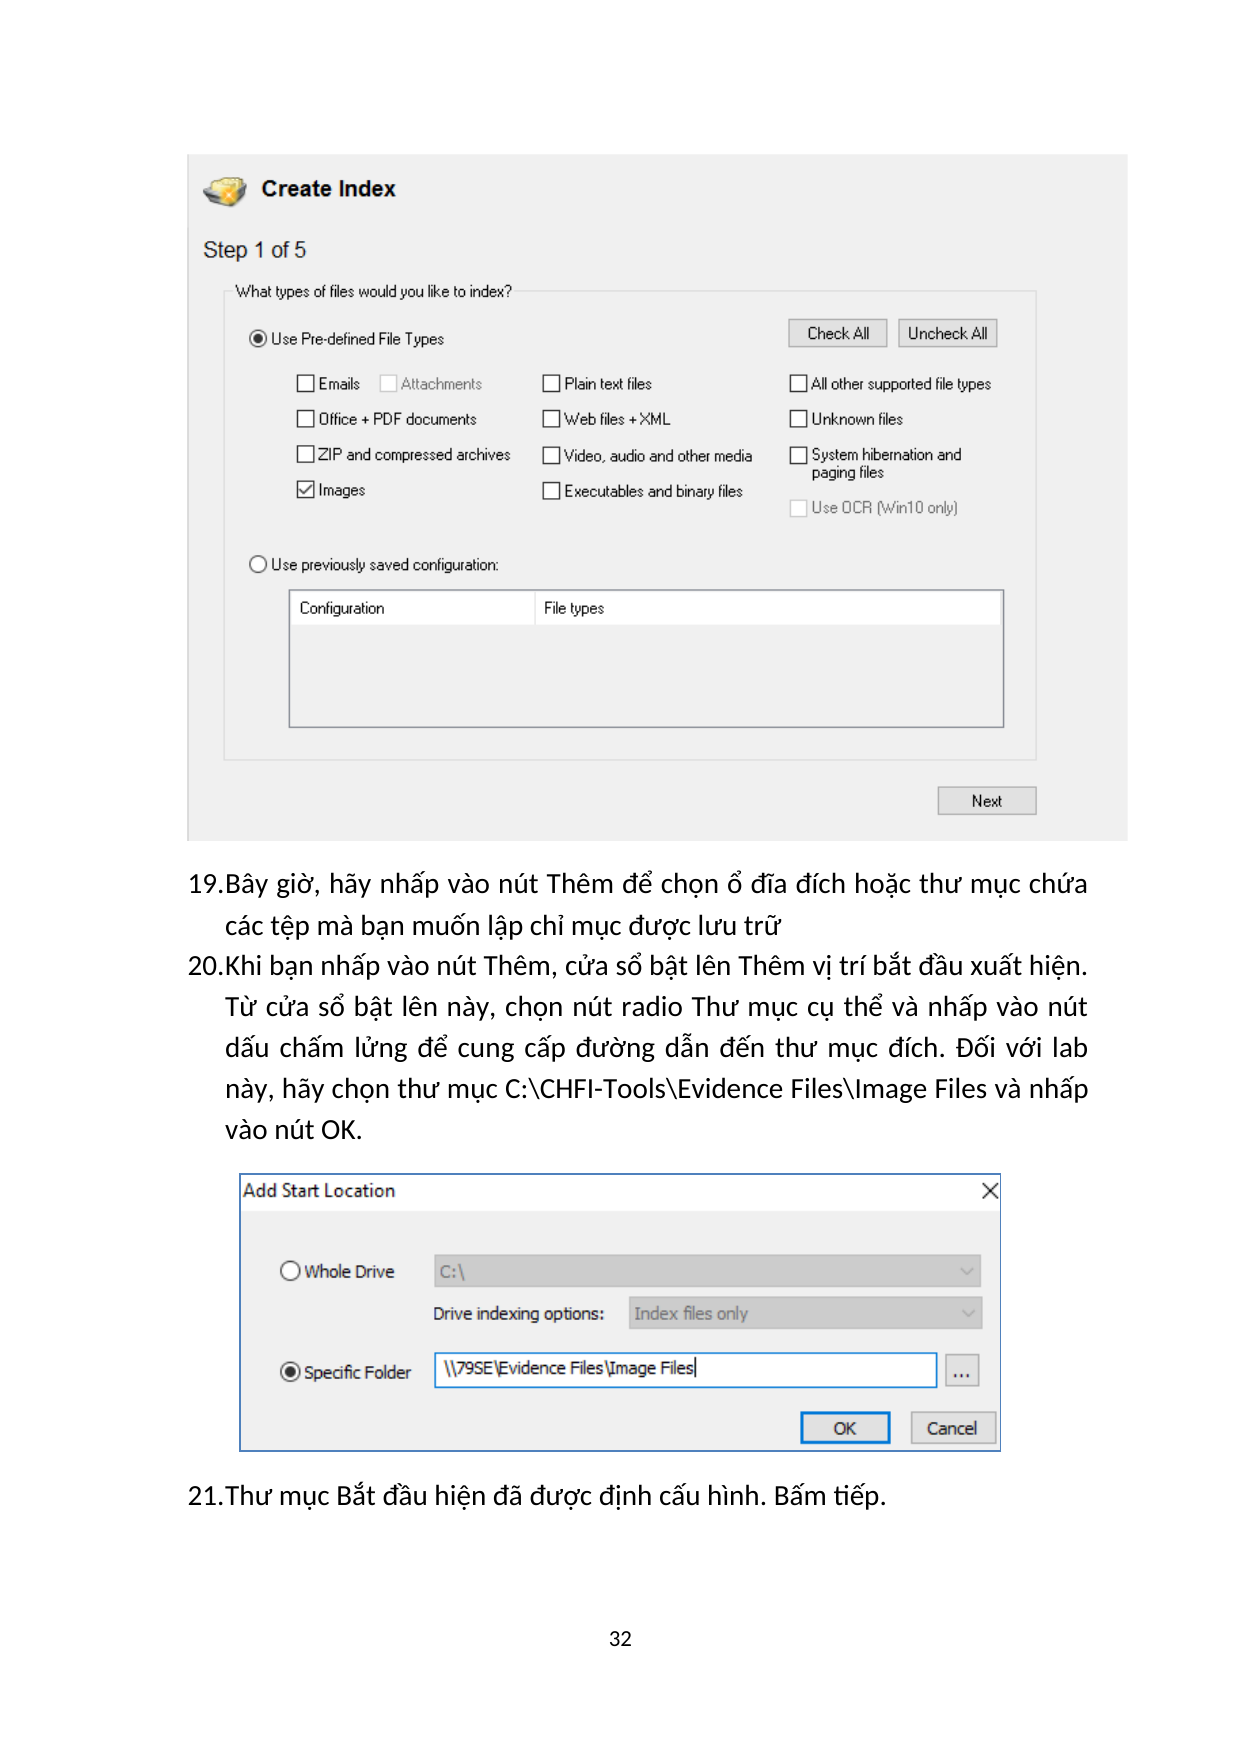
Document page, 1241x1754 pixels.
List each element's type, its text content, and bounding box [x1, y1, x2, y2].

list Bây giờ, hãy nhấp vào nút Thêm để chọn ổ đĩa đích hoặc thư mục chứa các tệp mà bạn muốn lập chỉ mục được lưu trữ [187, 866, 1090, 942]
picture [241, 1175, 1000, 1450]
list Khi bạn nhấp vào nút Thêm, cửa sổ bật lên Thêm vị trí bắt đầu xuất hiện. Từ cửa sổ bật lên này, chọn nút radio Thư mục cụ thể và nhấp vào nút dấu chấm lửng để cung cấp đường dẫn đến thư mục đích. Đối với lab này, hãy chọn thư mục C:\CHFI-Tools\Evidence Files\Image Files và nhấp vào nút OK. [187, 947, 1090, 1147]
list Thư mục Bắt đầu hiện đã được định cấu hình. Bấm tiếp. [187, 1477, 1090, 1512]
picture [187, 150, 1128, 841]
